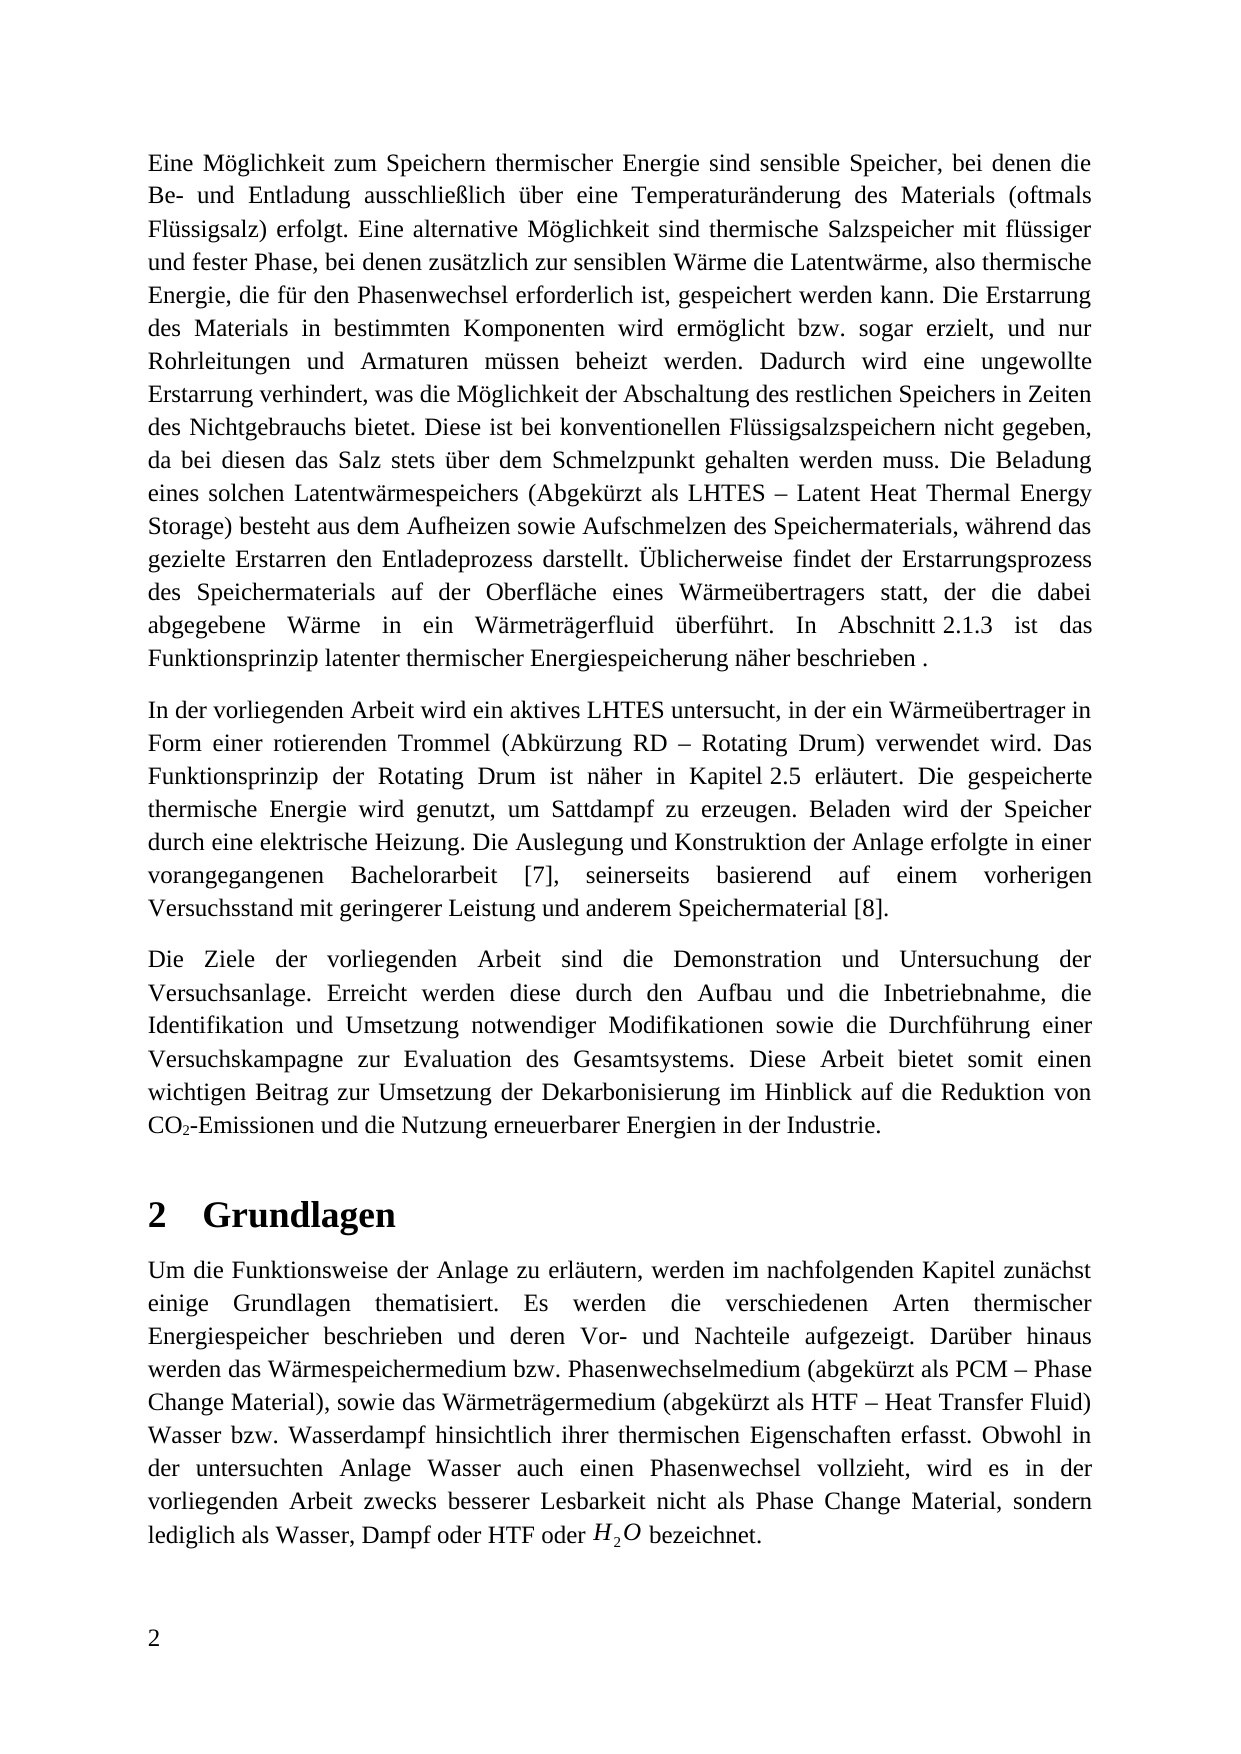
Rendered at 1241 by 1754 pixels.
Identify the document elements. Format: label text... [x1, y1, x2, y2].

text Die Ziele der vorliegenden Arbeit sind die Demonstration und Untersuchung der Versuchsanlage. Erreicht werden diese durch den Aufbau und die Inbetriebnahme, die Identifikation und Umsetzung notwendiger Modifikationen sowie die Durchführung einer Versuchskampagne zur Evaluation des Gesamtsystems. Diese Arbeit bietet somit einen wichtigen Beitrag zur Umsetzung der Dekarbonisierung im Hinblick auf die Reduktion von CO2-Emissionen und die Nutzung erneuerbarer Energien in der Industrie. [148, 944, 1093, 1138]
text In der vorliegenden Arbeit wird ein aktives LHTES untersucht, in der ein Wärmeübertrager in Form einer rotierenden Trommel (Abkürzung RD – Rotating Drum) verwendet wird. Das Funktionsprinzip der Rotating Drum ist näher in Kapitel 2.5 erläutert. Die gespeicherte thermische Energie wird genutzt, um Sattdampf zu erzeugen. Beladen wird der Speicher durch eine elektrische Heizung. Die Auslegung und Konstruktion der Anlage erfolgte in einer vorangegangenen Bachelorarbeit [7], seinerseits basierend auf einem vorherigen Versuchsstand mit geringerer Leistung und anderem Speichermaterial [8]. [148, 695, 1093, 922]
text Um die Funktionsweise der Anlage zu erläutern, werden im nachfolgenden Kapitel zunächst einige Grundlagen thematisiert. Es werden die verschiedenen Arten thermischer Energiespeicher beschrieben und deren Vor- und Nachteile aufgezeigt. Darüber hinaus werden das Wärmespeichermedium bzw. Phasenwechselmedium (abgekürzt als PCM – Phase Change Material), sowie das Wärmeträgermedium (abgekürzt als HTF – Heat Transfer Fluid) Wasser bzw. Wasserdampf hinsichtlich ihrer thermischen Eigenschaften erfasst. Obwohl in der untersuchten Anlage Wasser auch einen Phasenwechsel vollzieht, wird es in der vorliegenden Arbeit zwecks besserer Lesbarkeit nicht als Phase Change Material, sondern lediglich als Wasser, Dampf oder HTF oder bezeichnet. [148, 1255, 1093, 1550]
text Eine Möglichkeit zum Speichern thermischer Energie sind sensible Speicher, bei denen die Be- und Entladung ausschließlich über eine Temperaturänderung des Materials (oftmals Flüssigsalz) erfolgt. Eine alternative Möglichkeit sind thermische Salzspeicher mit flüssiger und fester Phase, bei denen zusätzlich zur sensiblen Wärme die Latentwärme, also thermische Energie, die für den Phasenwechsel erforderlich ist, gespeichert werden kann. Die Erstarrung des Materials in bestimmten Komponenten wird ermöglicht bzw. sogar erzielt, und nur Rohrleitungen und Armaturen müssen beheizt werden. Dadurch wird eine ungewollte Erstarrung verhindert, was die Möglichkeit der Abschaltung des restlichen Speichers in Zeiten des Nichtgebrauchs bietet. Diese ist bei konventionellen Flüssigsalzspeichern nicht gegeben, da bei diesen das Salz stets über dem Schmelzpunkt gehalten werden muss. Die Beladung eines solchen Latentwärmespeichers (Abgekürzt als LHTES – Latent Heat Thermal Energy Storage) besteht aus dem Aufheizen sowie Aufschmelzen des Speichermaterials, während das gezielte Erstarren den Entladeprozess darstellt. Üblicherweise findet der Erstarrungsprozess des Speichermaterials auf der Oberfläche eines Wärmeübertragers statt, der die dabei abgegebene Wärme in ein Wärmeträgerfluid überführt. In Abschnitt 2.1.3 ist das Funktionsprinzip latenter thermischer Energiespeicherung näher beschrieben . [148, 148, 1093, 672]
subtitle Grundlagen [148, 1193, 1093, 1236]
